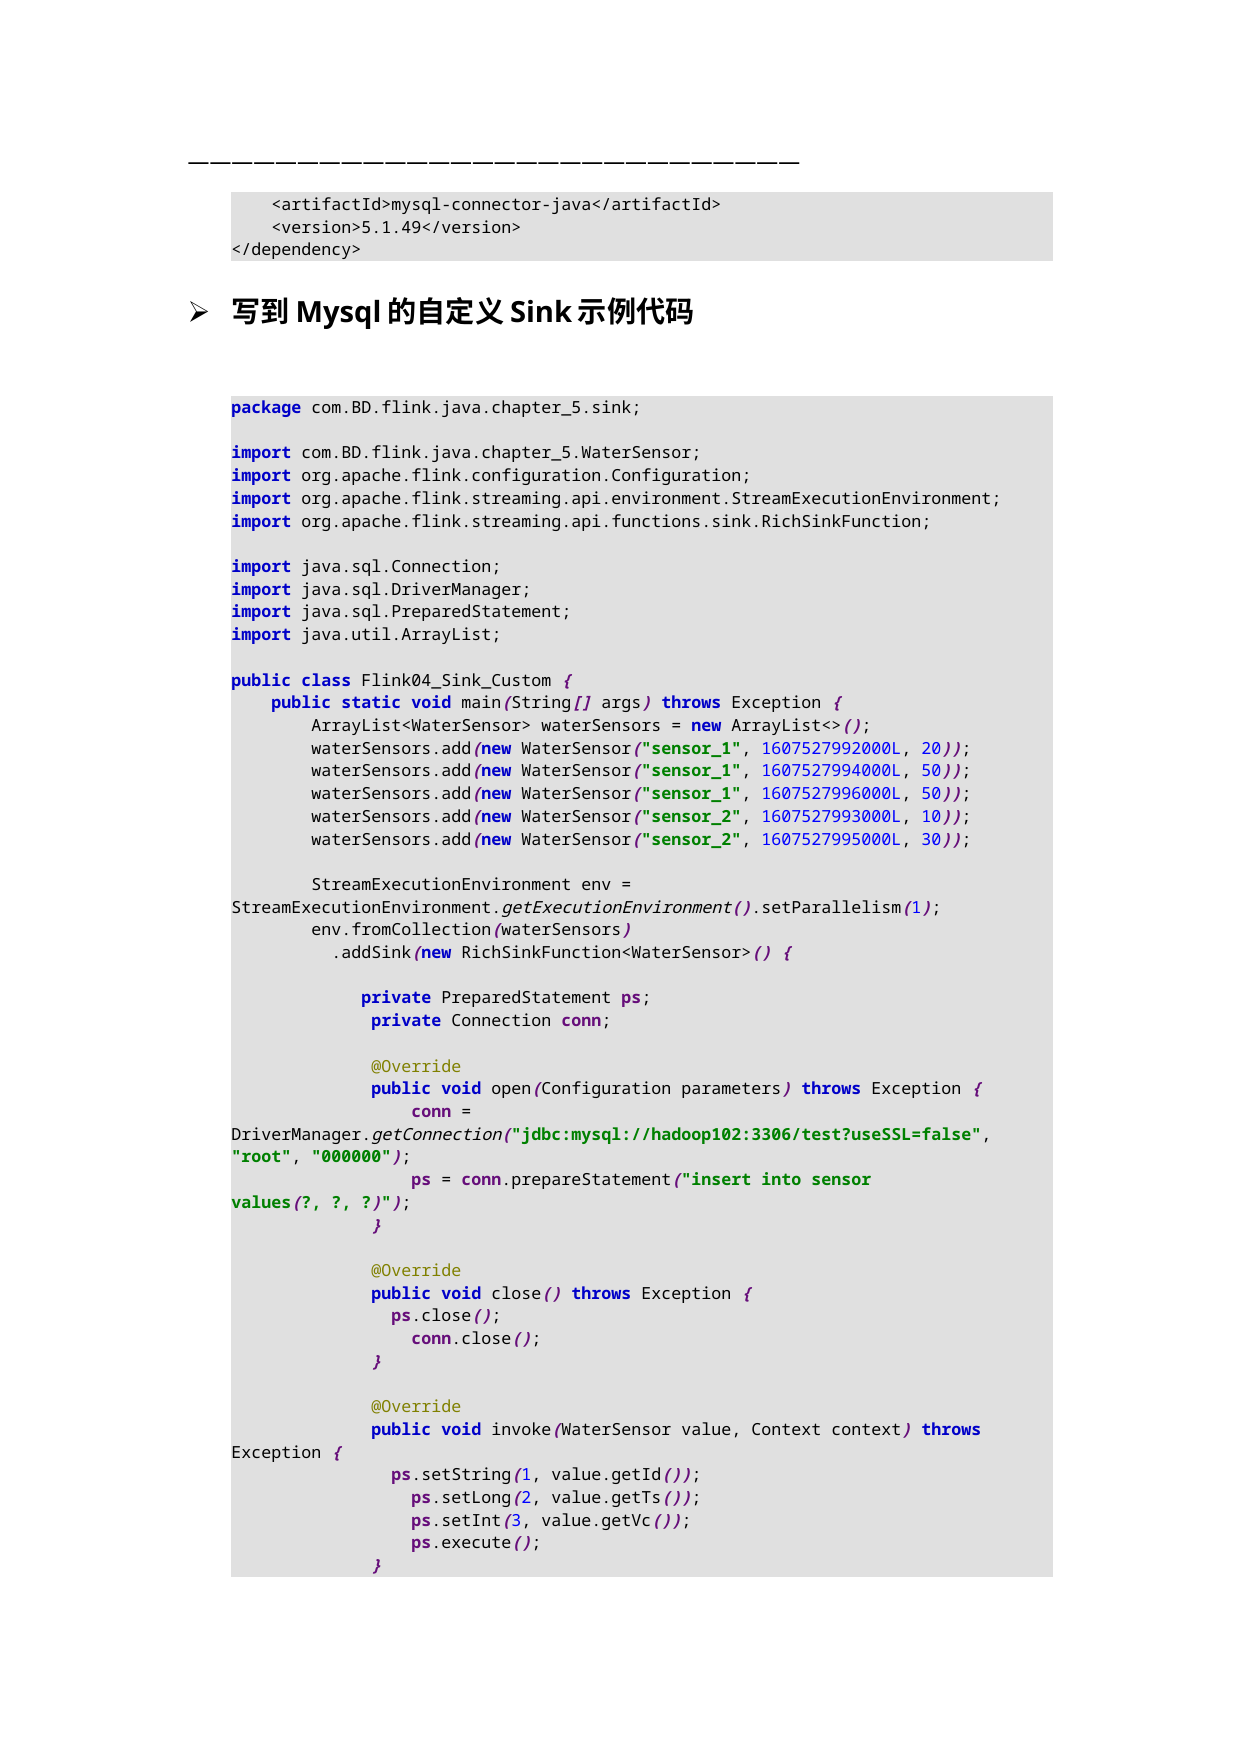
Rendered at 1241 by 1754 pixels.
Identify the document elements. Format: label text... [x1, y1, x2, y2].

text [231, 192, 1053, 261]
text 写到Mysql的自定义Sink示例代码 [187, 277, 1053, 342]
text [231, 396, 1053, 1577]
